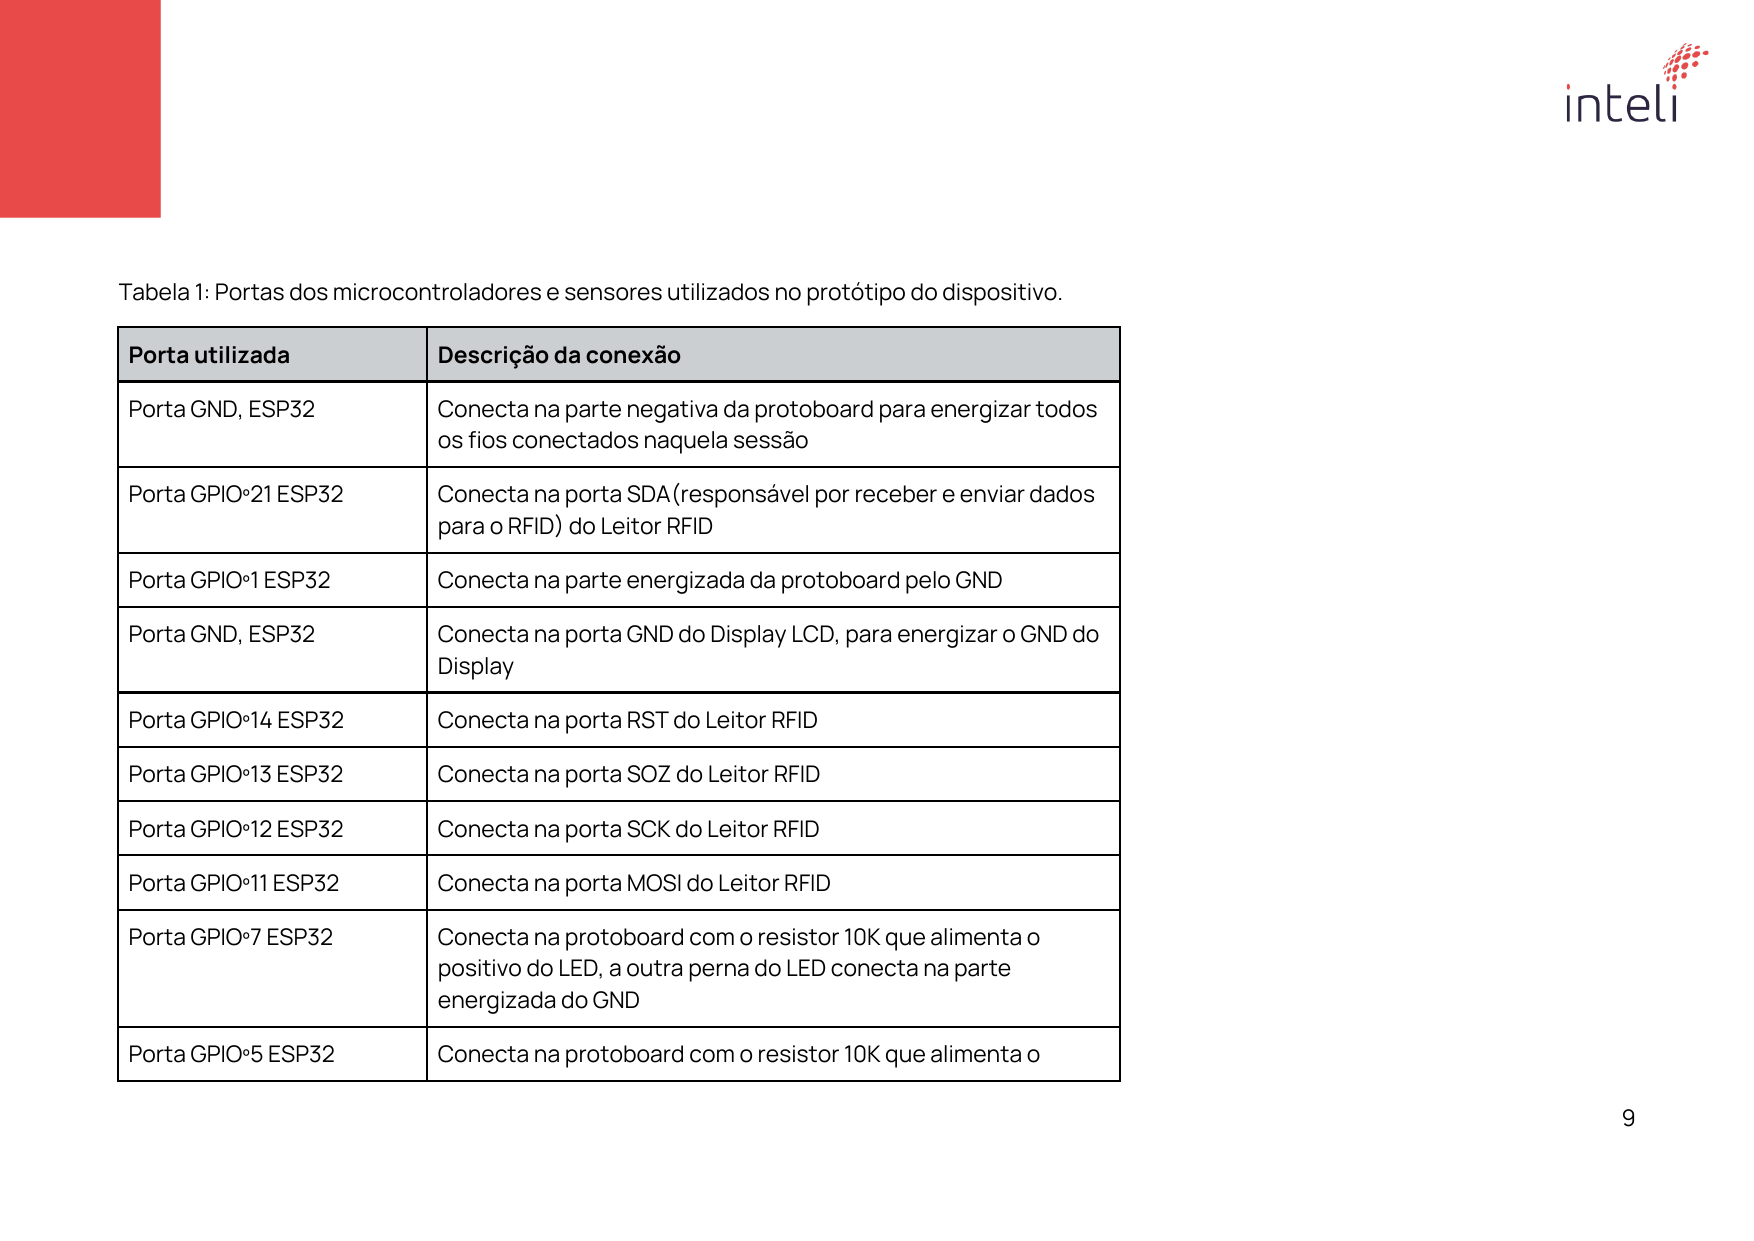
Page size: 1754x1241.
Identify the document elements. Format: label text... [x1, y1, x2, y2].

table_cell Conecta na protoboard com o resistor 10K que alimenta o positivo do LED, a outra perna do LED conecta na parte energizada do GND [428, 911, 1119, 1026]
table_cell Conecta na porta RST do Leitor RFID [428, 694, 1119, 746]
picture [1566, 43, 1709, 122]
table_cell Conecta na porta SDA(responsável por receber e enviar dados para o RFID) do Leitor RFID [428, 468, 1119, 552]
table_cell Conecta na porta GND do Display LCD, para energizar o GND do Display [428, 608, 1119, 691]
table_cell Conecta na parte negativa da protoboard para energizar todos os fios conectados naquela sessão [428, 383, 1119, 466]
table_cell Conecta na parte energizada da protoboard pelo GND [428, 554, 1119, 606]
text Tabela 1: Portas dos microcontroladores e sensores utilizados no protótipo do dispositivo. [118, 276, 1636, 307]
table_cell Porta GND, ESP32 [119, 383, 426, 466]
table_cell Porta GPIOº11 ESP32 [119, 856, 426, 908]
table_header Descrição da conexão [428, 328, 1119, 380]
table_cell Porta GPIOº12 ESP32 [119, 802, 426, 854]
table_cell Porta GND, ESP32 [119, 608, 426, 691]
table_cell Porta GPIOº1 ESP32 [119, 554, 426, 606]
table_cell Porta GPIOº14 ESP32 [119, 694, 426, 746]
table_header Porta utilizada [119, 328, 426, 380]
table_cell Conecta na protoboard com o resistor 10K que alimenta o positivo do LED, a outra perna do LED conecta na parte energizada do GND [428, 1028, 1119, 1080]
table_cell Porta GPIOº13 ESP32 [119, 748, 426, 800]
table_cell Conecta na porta SOZ do Leitor RFID [428, 748, 1119, 800]
table_cell Conecta na porta SCK do Leitor RFID [428, 802, 1119, 854]
table_cell Porta GPIOº7 ESP32 [119, 911, 426, 1026]
table_cell Conecta na porta MOSI do Leitor RFID [428, 856, 1119, 908]
picture [0, 0, 161, 218]
table_cell Porta GPIOº5 ESP32 [119, 1028, 426, 1080]
table_cell Porta GPIOº21 ESP32 [119, 468, 426, 552]
